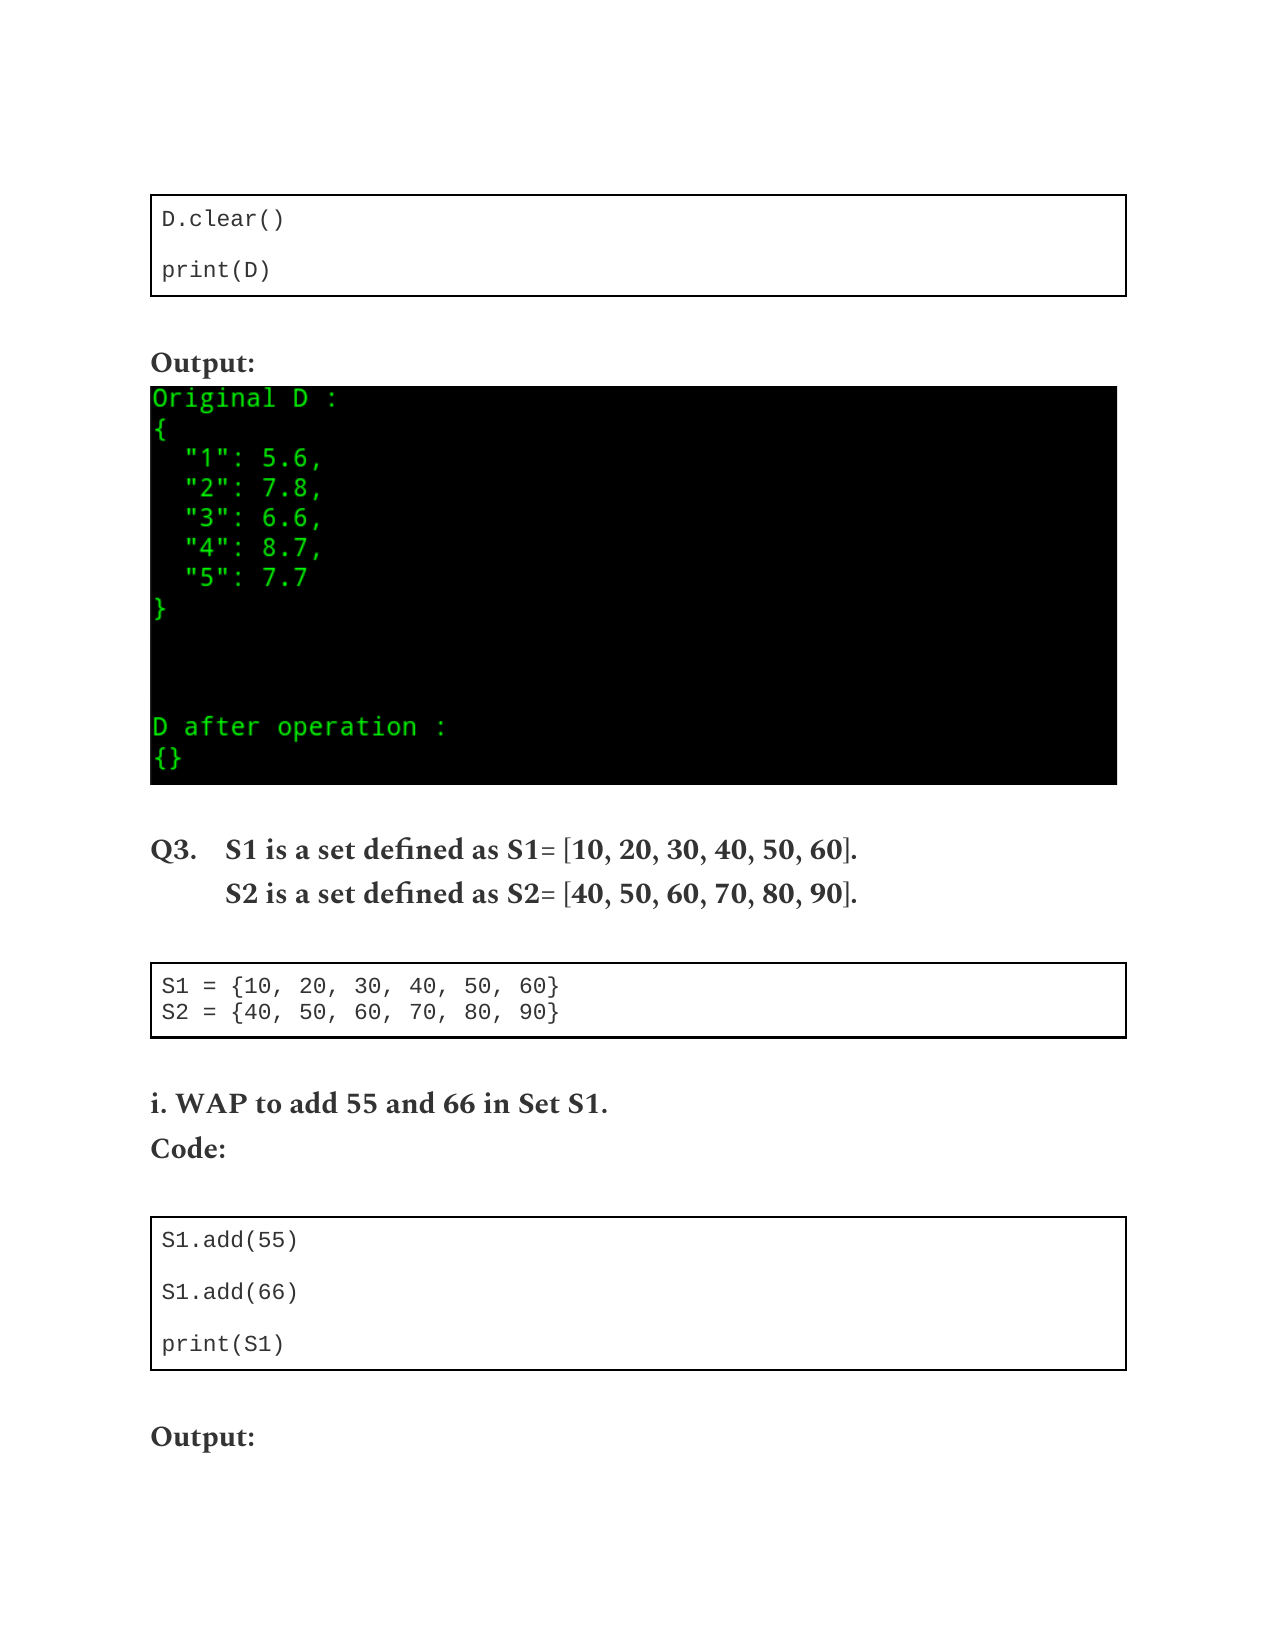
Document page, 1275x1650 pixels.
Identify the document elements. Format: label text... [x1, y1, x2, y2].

text Q3. S1 is a set defined as S1= [10, 20, 30, 40, 50, 60]. [150, 828, 1125, 873]
text S2 is a set defined as S2= [40, 50, 60, 70, 80, 90]. [150, 873, 1125, 917]
picture [150, 386, 1118, 785]
table_header S1 = {10, 20, 30, 40, 50, 60} S2 = {40, 50, 60, 70, 80, 90} [152, 964, 1125, 1036]
table_header D.clear() print(D) [152, 196, 1125, 295]
text Output: [150, 342, 1125, 386]
text i. WAP to add 55 and 66 in Set S1. [150, 1083, 1125, 1127]
text Code: [150, 1127, 1125, 1172]
text Output: [150, 1415, 1125, 1459]
table_header S1.add(55) S1.add(66) print(S1) [152, 1218, 1125, 1369]
